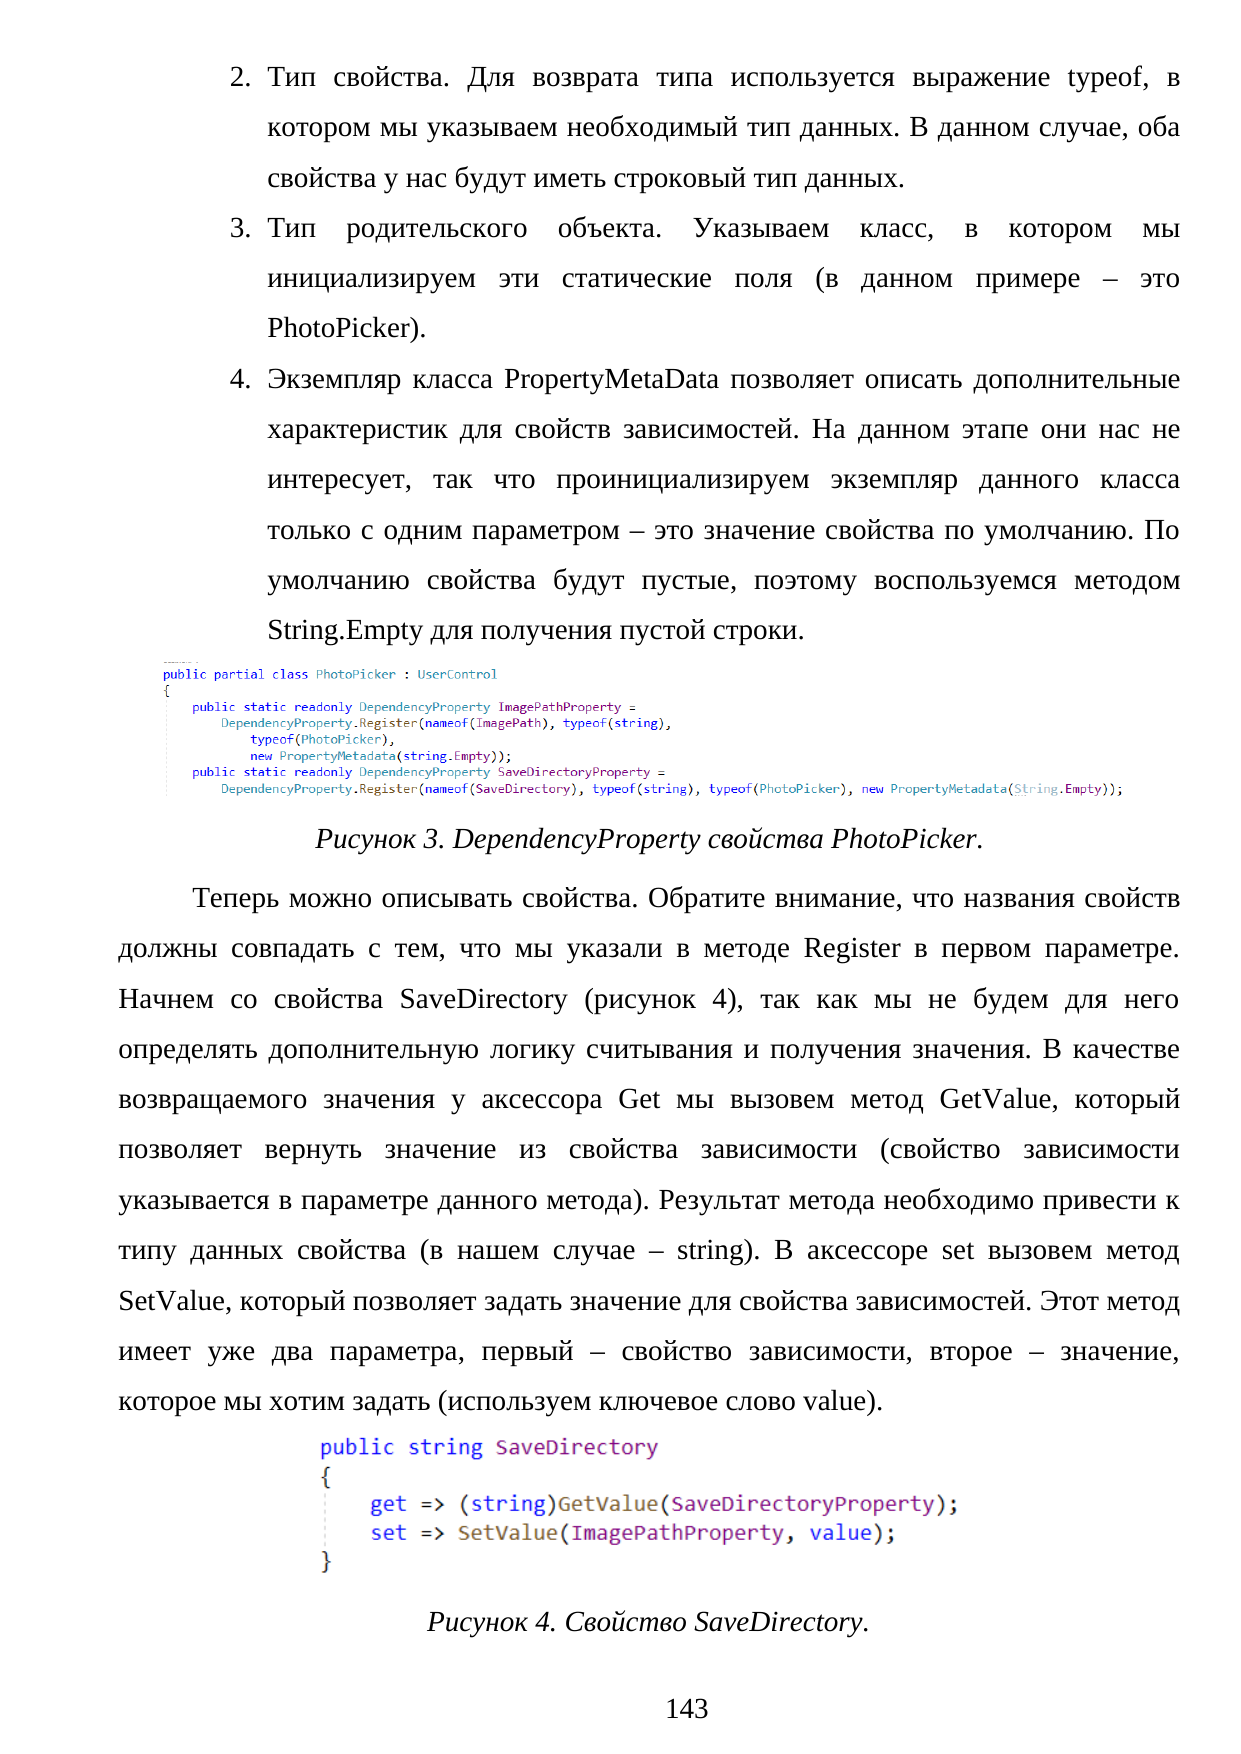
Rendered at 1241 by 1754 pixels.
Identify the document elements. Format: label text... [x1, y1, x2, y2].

text Рисунок 4. Свойство SaveDirectory. [118, 1604, 1181, 1637]
list Тип свойства. Для возврата типа используется выражение typeof, в котором мы указываем необходимый тип данных. В данном случае, оба свойства у нас будут иметь строковый тип данных. [229, 59, 1181, 193]
text Теперь можно описывать свойства. Обратите внимание, что названия свойств должны совпадать с тем, что мы указали в методе Register в первом параметре. Начнем со свойства SaveDirectory (рисунок 4), так как мы не будем для него определять дополнительную логику считывания и получения значения. В качестве возвращаемого значения у аксессора Get мы вызовем метод GetValue, который позволяет вернуть значение из свойства зависимости (свойство зависимости указывается в параметре данного метода). Результат метода необходимо привести к типу данных свойства (в нашем случае – string). В аксессоре set вызовем метод SetValue, который позволяет задать значение для свойства зависимостей. Этот метод имеет уже два параметра, первый – свойство зависимости, второе – значение, которое мы хотим задать (используем ключевое слово value). [118, 880, 1181, 1417]
picture [317, 1433, 982, 1579]
list Экземпляр класса PropertyMetaData позволяет описать дополнительные характеристик для свойств зависимостей. На данном этапе они нас не интересует, так что проинициализируем экземпляр данного класса только с одним параметром – это значение свойства по умолчанию. По умолчанию свойства будут пустые, поэтому воспользуемся методом String.Empty для получения пустой строки. [229, 361, 1181, 646]
text Рисунок 3. DependencyProperty свойства PhotoPicker. [118, 821, 1181, 854]
picture [163, 662, 1137, 796]
list Тип родительского объекта. Указываем класс, в котором мы инициализируем эти статические поля (в данном примере – это PhotoPicker). [229, 210, 1181, 344]
